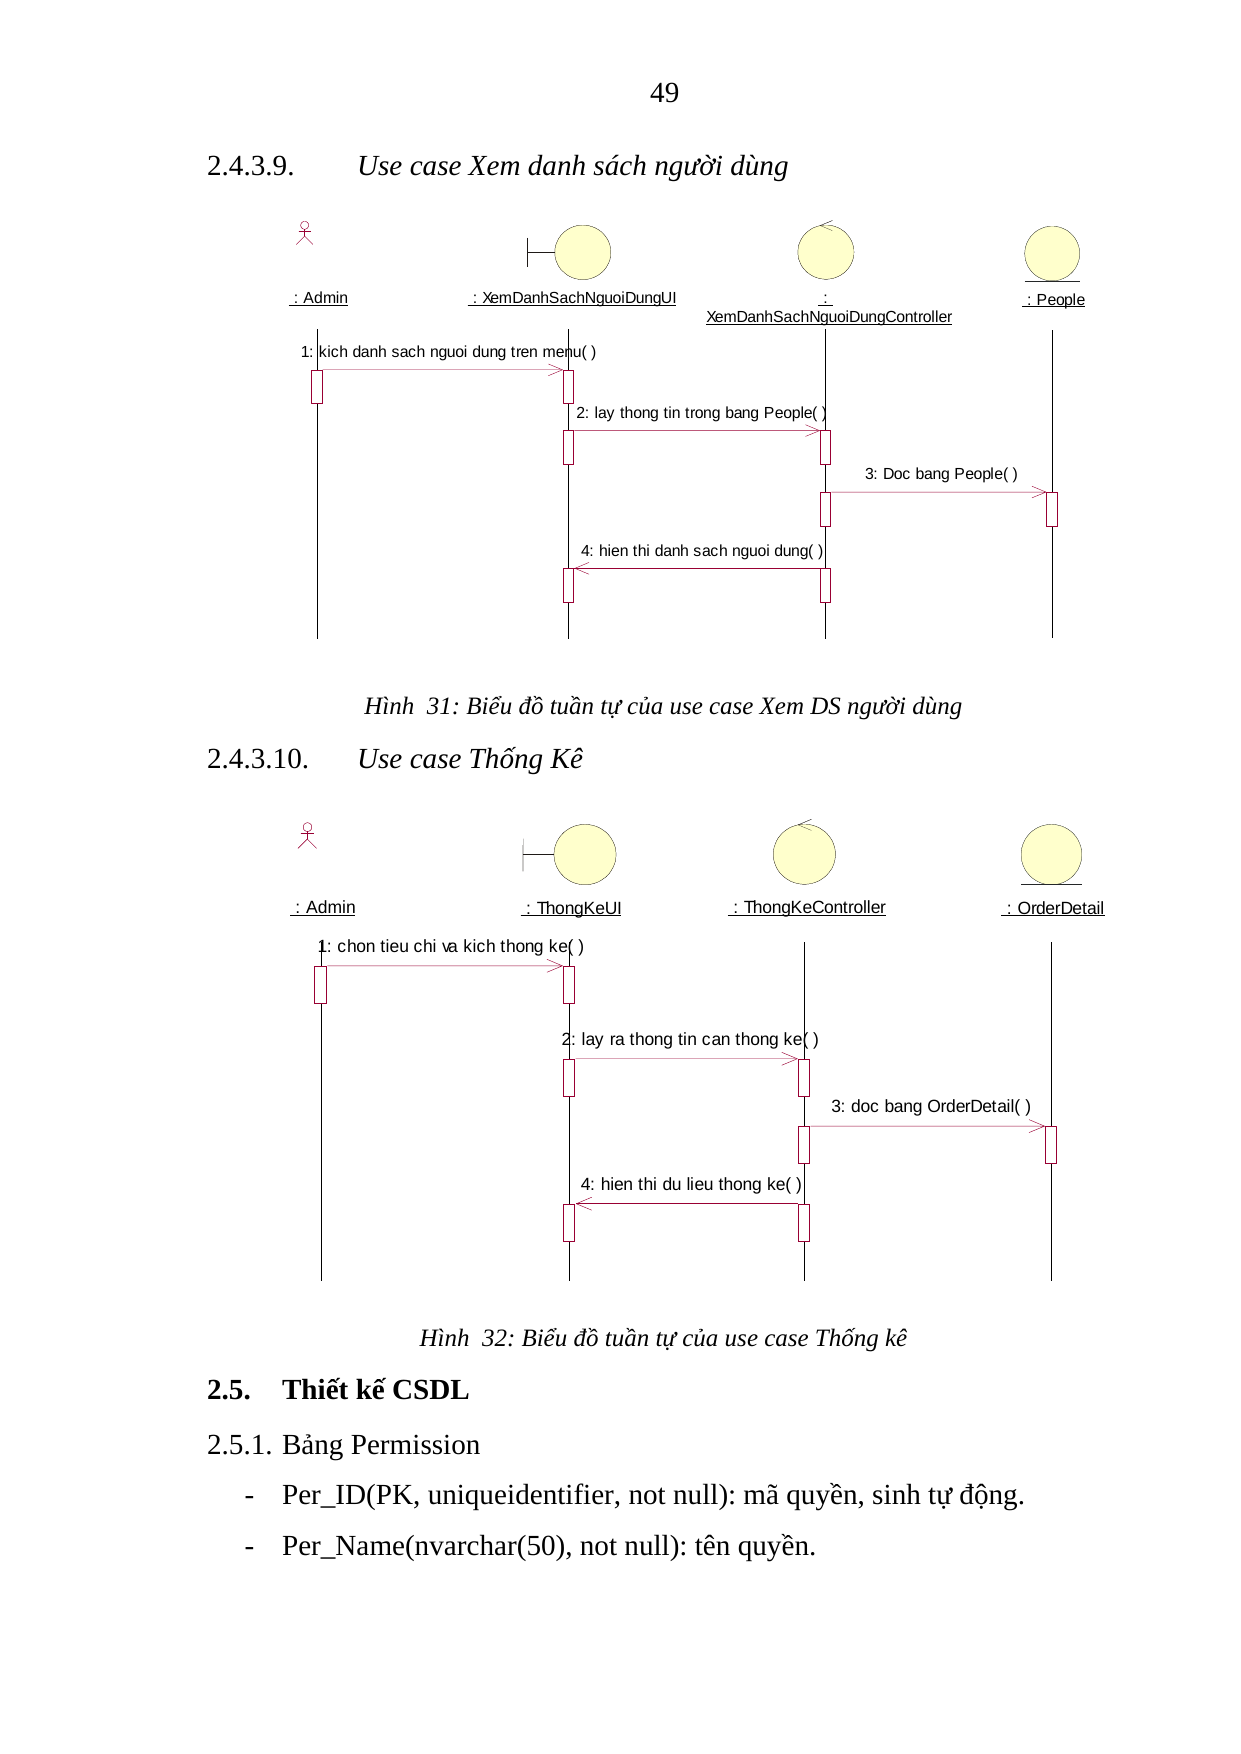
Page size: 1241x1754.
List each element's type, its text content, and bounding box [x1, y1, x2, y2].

list Per_ID(PK, uniqueidentifier, not null): mã quyền, sinh tự động. [244, 1477, 1122, 1511]
list Per_Name(nvarchar(50), not null): tên quyền. [244, 1528, 1122, 1561]
subtitle Use case Thống Kê [207, 741, 1122, 774]
subtitle Bảng Permission [207, 1427, 1122, 1461]
subtitle Use case Xem danh sách người dùng [207, 148, 1122, 181]
text Hình 32: Biểu đồ tuần tự của use case Thống kê [207, 1323, 1122, 1352]
text Hình 31: Biểu đồ tuần tự của use case Xem DS người dùng [207, 691, 1122, 720]
subtitle Thiết kế CSDL [207, 1372, 1122, 1406]
